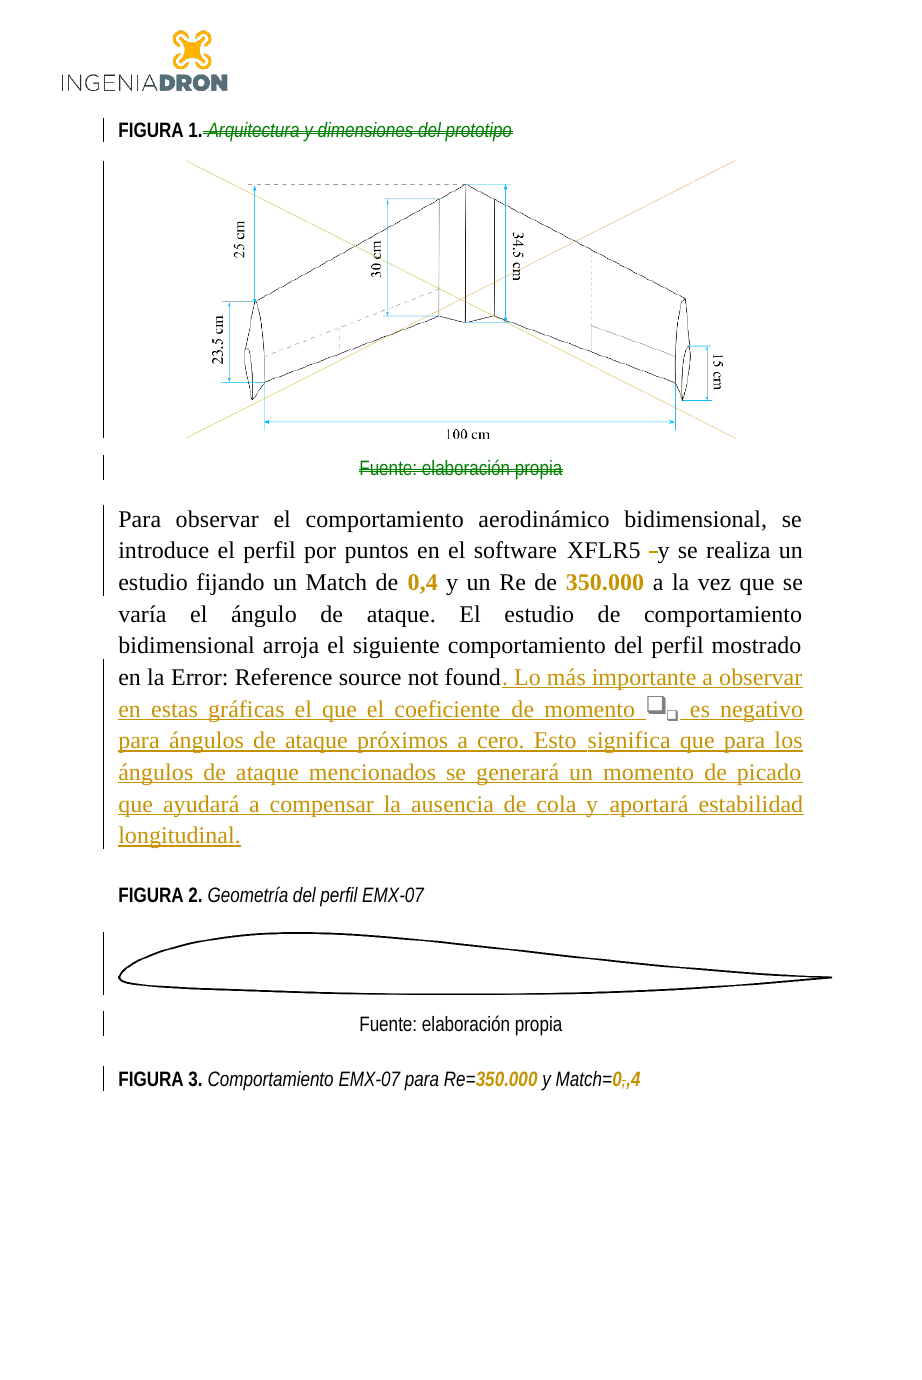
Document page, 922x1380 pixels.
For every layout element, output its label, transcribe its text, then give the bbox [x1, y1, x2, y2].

text FIGURA 3. Comportamiento EMX-07 para Re=350.000 y Match=0,4 [118, 1066, 803, 1091]
picture [187, 300, 734, 439]
text Fuente: elaboración propia [118, 1011, 803, 1036]
text Para observar el comportamiento aerodinámico bidimensional, se introduce el perfil por puntos en el software XFLR5 y se realiza un estudio fijando un Match de 0,4 y un Re de 350.000 a la vez que se varía el ángulo de ataque. El estudio de comportamiento bidimensional arroja el siguiente comportamiento del perfil mostrado en la Figura 3 [118, 751, 803, 782]
picture [118, 932, 833, 995]
picture [463, 161, 736, 437]
picture [186, 162, 459, 437]
text Para observar el comportamiento aerodinámico bidimensional, se introduce el perfil por puntos en el software XFLR5 y se realiza un estudio fijando un Match de 0,4 y un Re de 350.000 a la vez que se varía el ángulo de ataque. El estudio de comportamiento bidimensional arroja el siguiente comportamiento del perfil mostrado en la Figura 3 [118, 505, 803, 750]
text Para observar el comportamiento aerodinámico bidimensional, se introduce el perfil por puntos en el software XFLR5 y se realiza un estudio fijando un Match de 0,4 y un Re de 350.000 a la vez que se varía el ángulo de ataque. El estudio de comportamiento bidimensional arroja el siguiente comportamiento del perfil mostrado en la Figura 3 [118, 815, 803, 849]
picture [188, 160, 734, 298]
picture [47, 23, 243, 92]
text FIGURA 2. Geometría del perfil EMX-07 [118, 882, 803, 907]
text Para observar el comportamiento aerodinámico bidimensional, se introduce el perfil por puntos en el software XFLR5 y se realiza un estudio fijando un Match de 0,4 y un Re de 350.000 a la vez que se varía el ángulo de ataque. El estudio de comportamiento bidimensional arroja el siguiente comportamiento del perfil mostrado en la Figura 3 [118, 783, 803, 814]
